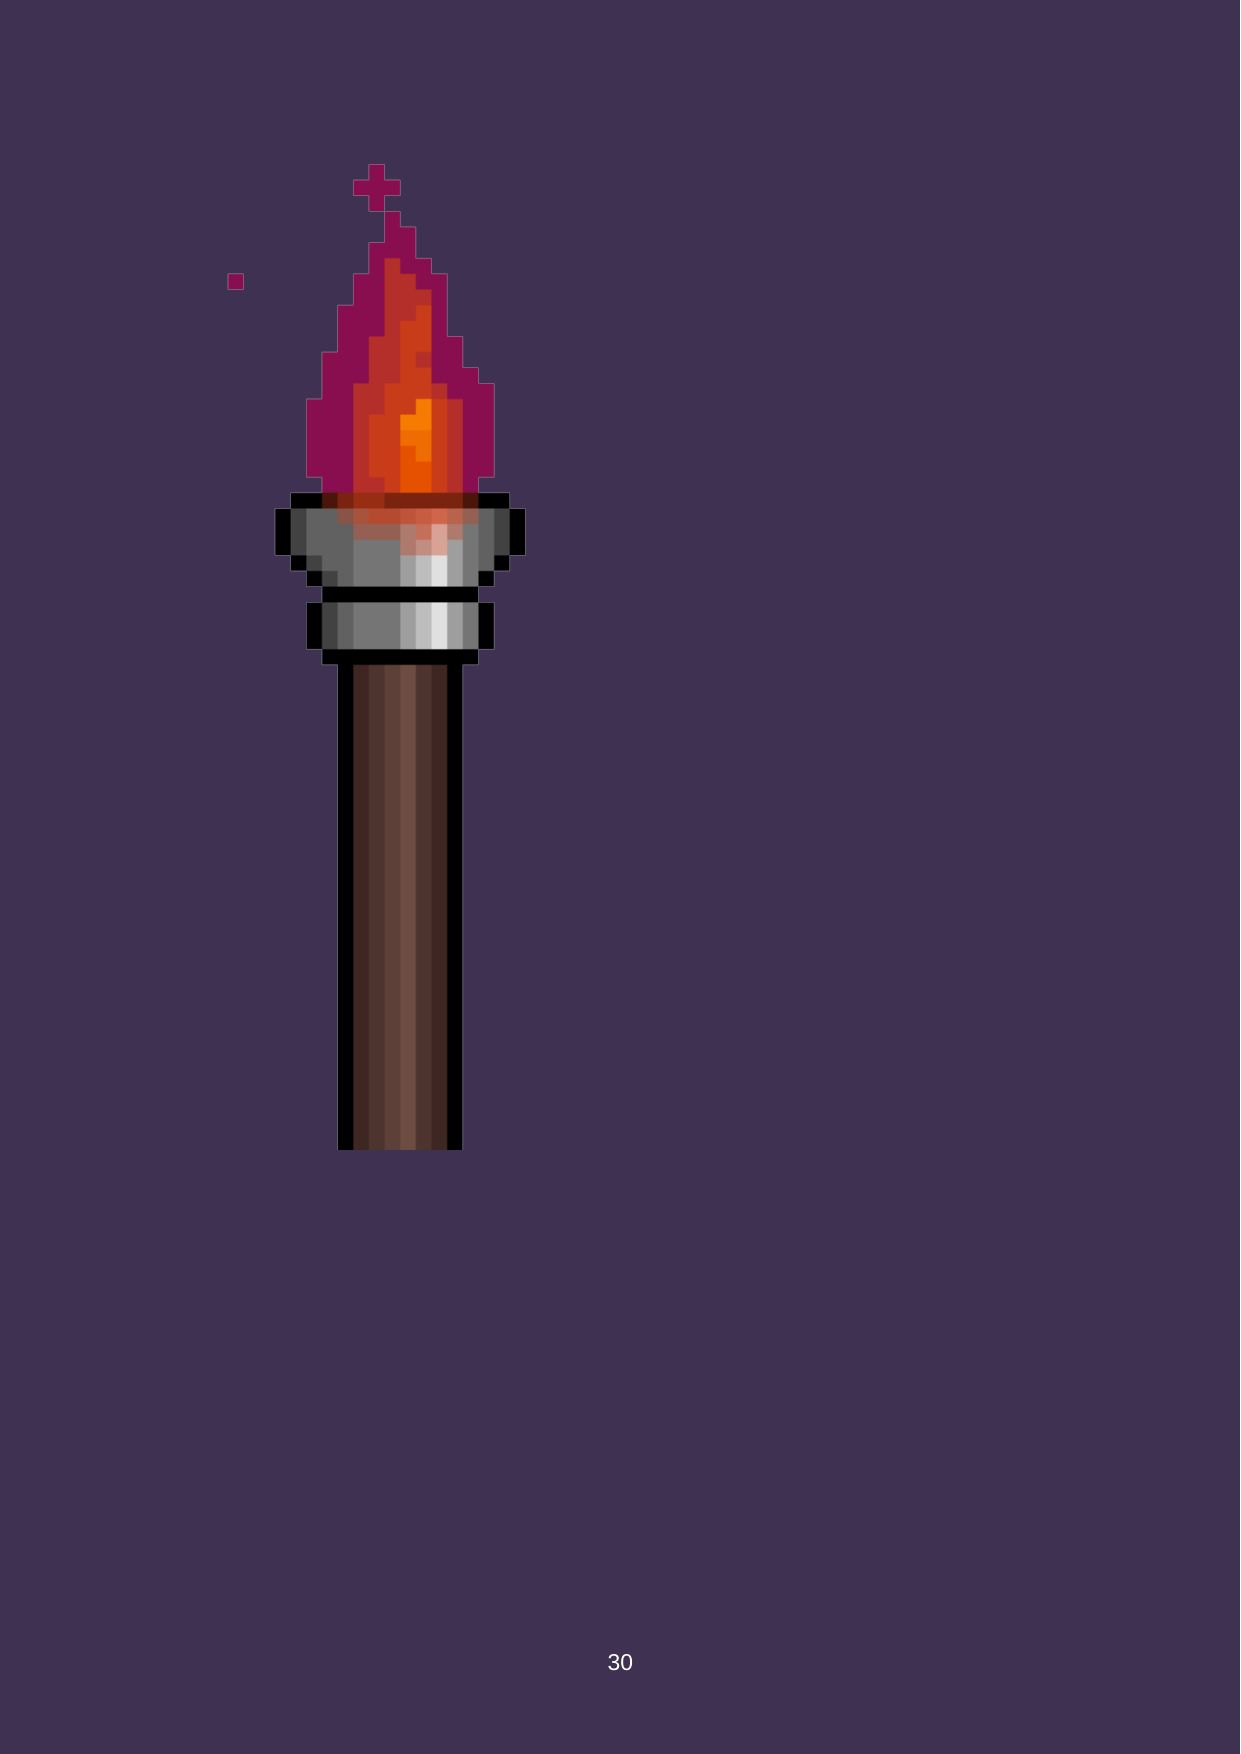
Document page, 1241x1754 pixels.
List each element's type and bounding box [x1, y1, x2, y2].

picture [150, 150, 651, 1150]
